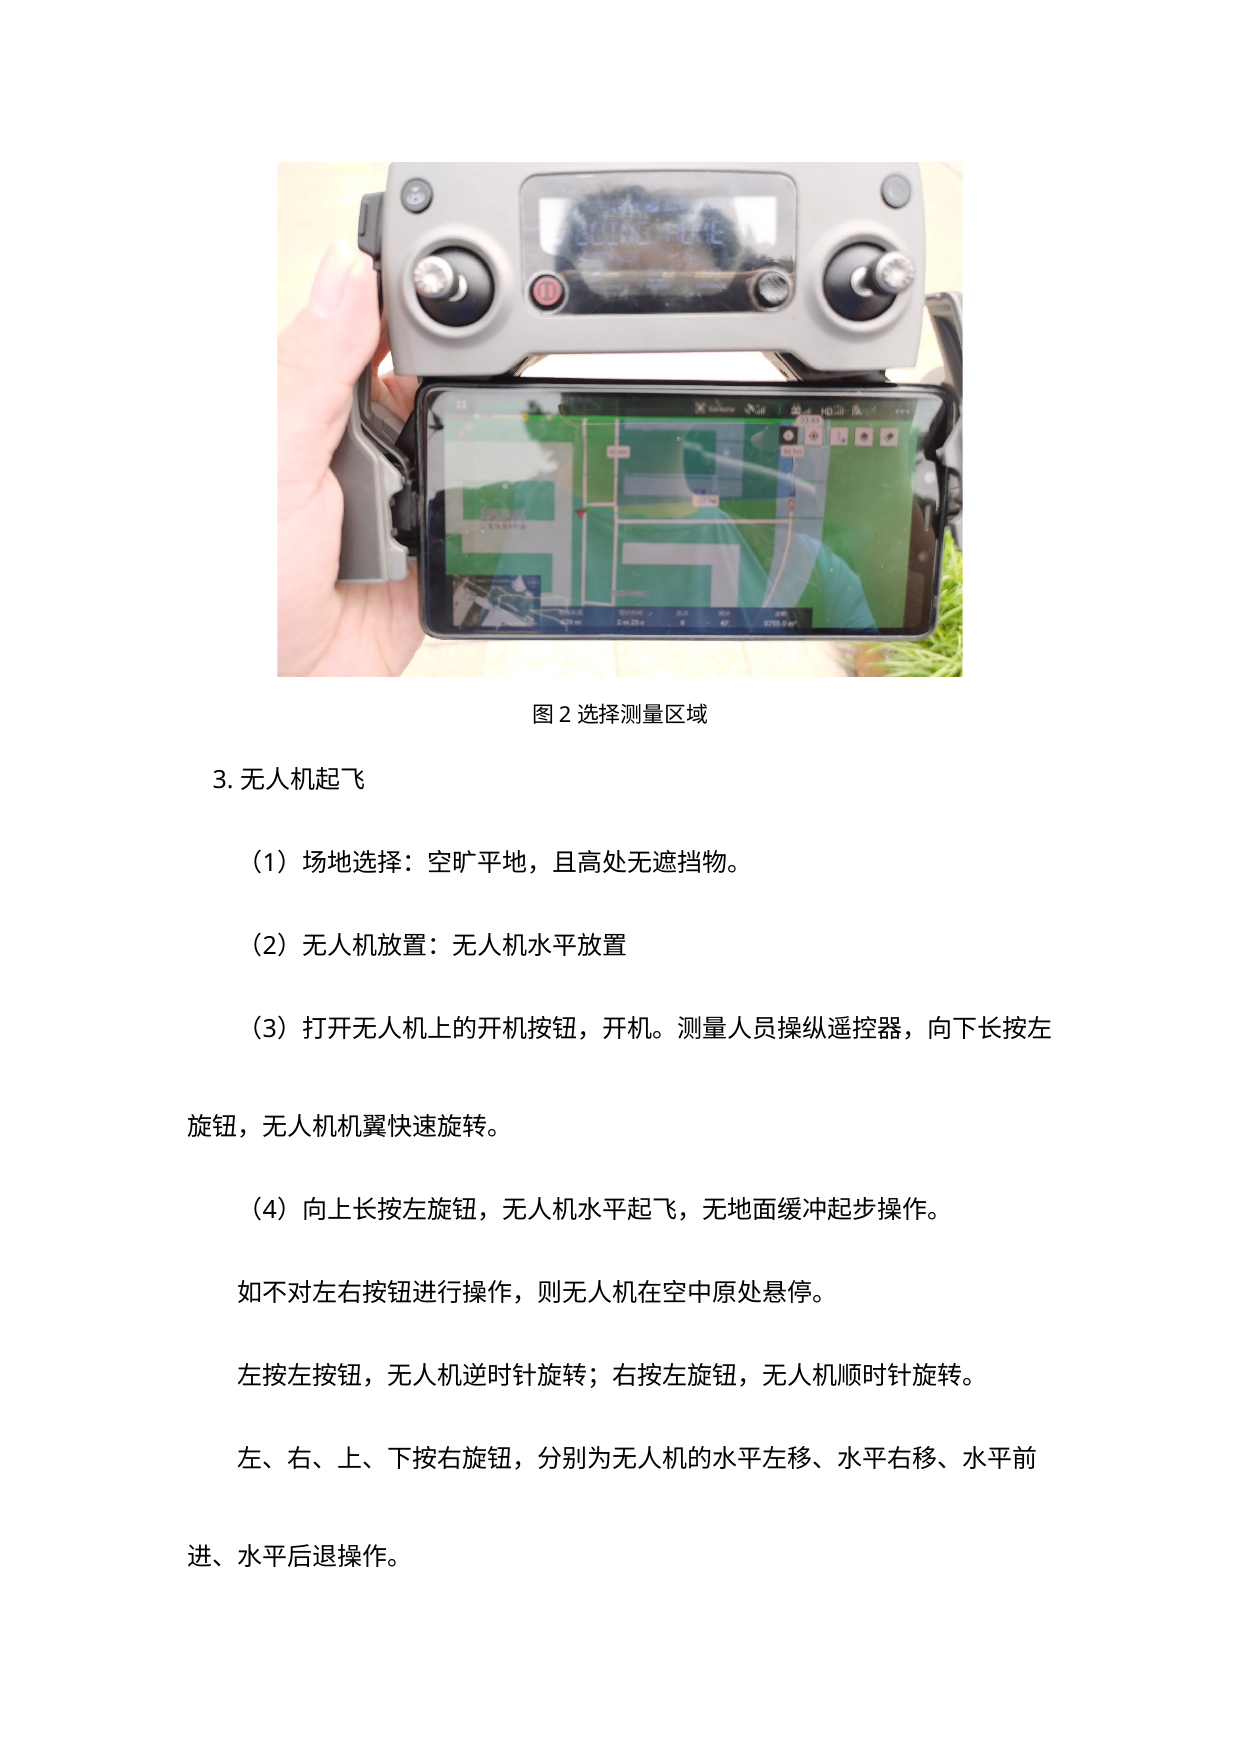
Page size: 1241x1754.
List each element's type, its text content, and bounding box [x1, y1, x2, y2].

text （1）场地选择：空旷平地，且高处无遮挡物。 [187, 828, 1053, 893]
text 左按左按钮，无人机逆时针旋转；右按左旋钮，无人机顺时针旋转。 [187, 1341, 1053, 1406]
text 如不对左右按钮进行操作，则无人机在空中原处悬停。 [187, 1258, 1053, 1323]
text 左、右、上、下按右旋钮，分别为无人机的水平左移、水平右移、水平前进、水平后退操作。 [187, 1424, 1053, 1587]
text （3）打开无人机上的开机按钮，开机。测量人员操纵遥控器，向下长按左旋钮，无人机机翼快速旋转。 [187, 994, 1053, 1157]
text 图2 选择测量区域 [187, 697, 1053, 729]
text （4）向上长按左旋钮，无人机水平起飞，无地面缓冲起步操作。 [187, 1175, 1053, 1240]
text 3. 无人机起飞 [212, 745, 1053, 810]
picture [277, 162, 963, 677]
text （2）无人机放置：无人机水平放置 [187, 911, 1053, 976]
